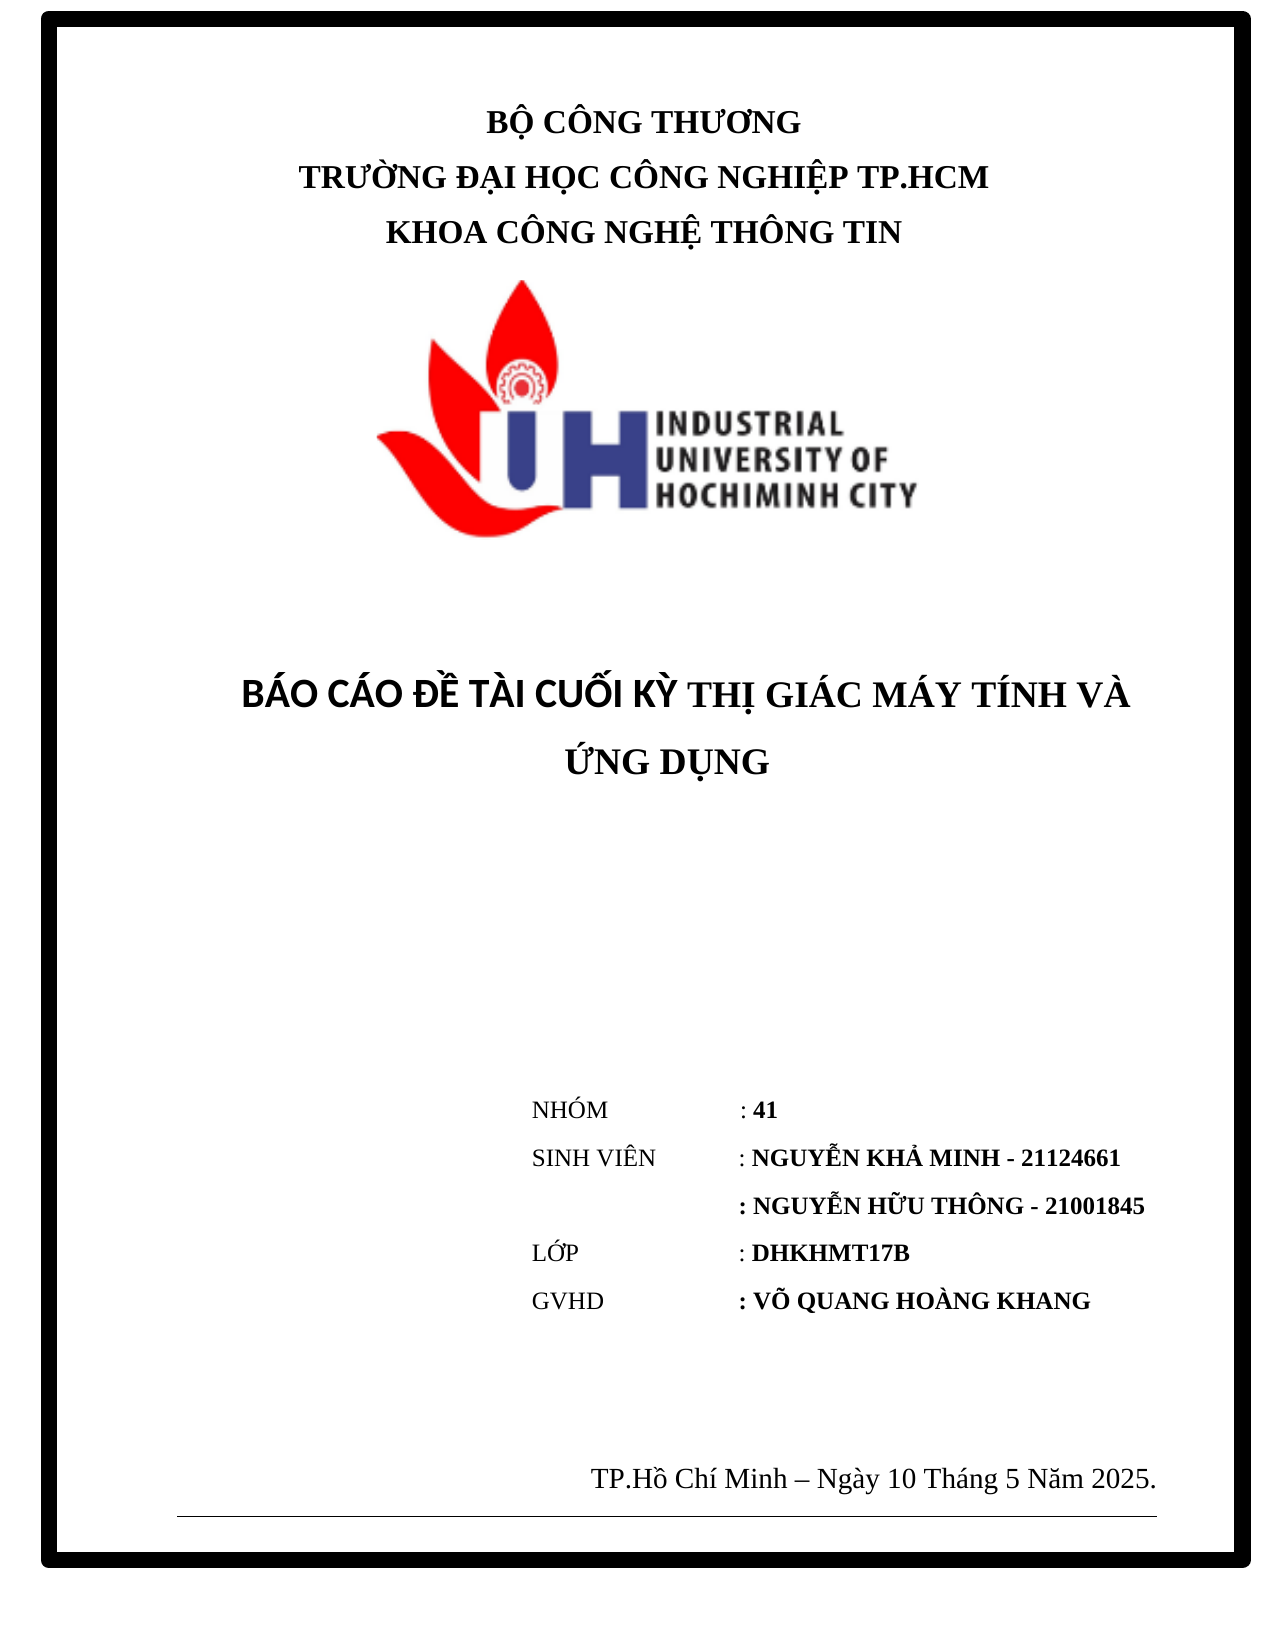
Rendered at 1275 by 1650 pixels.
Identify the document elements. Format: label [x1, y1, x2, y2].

picture [376, 280, 919, 540]
